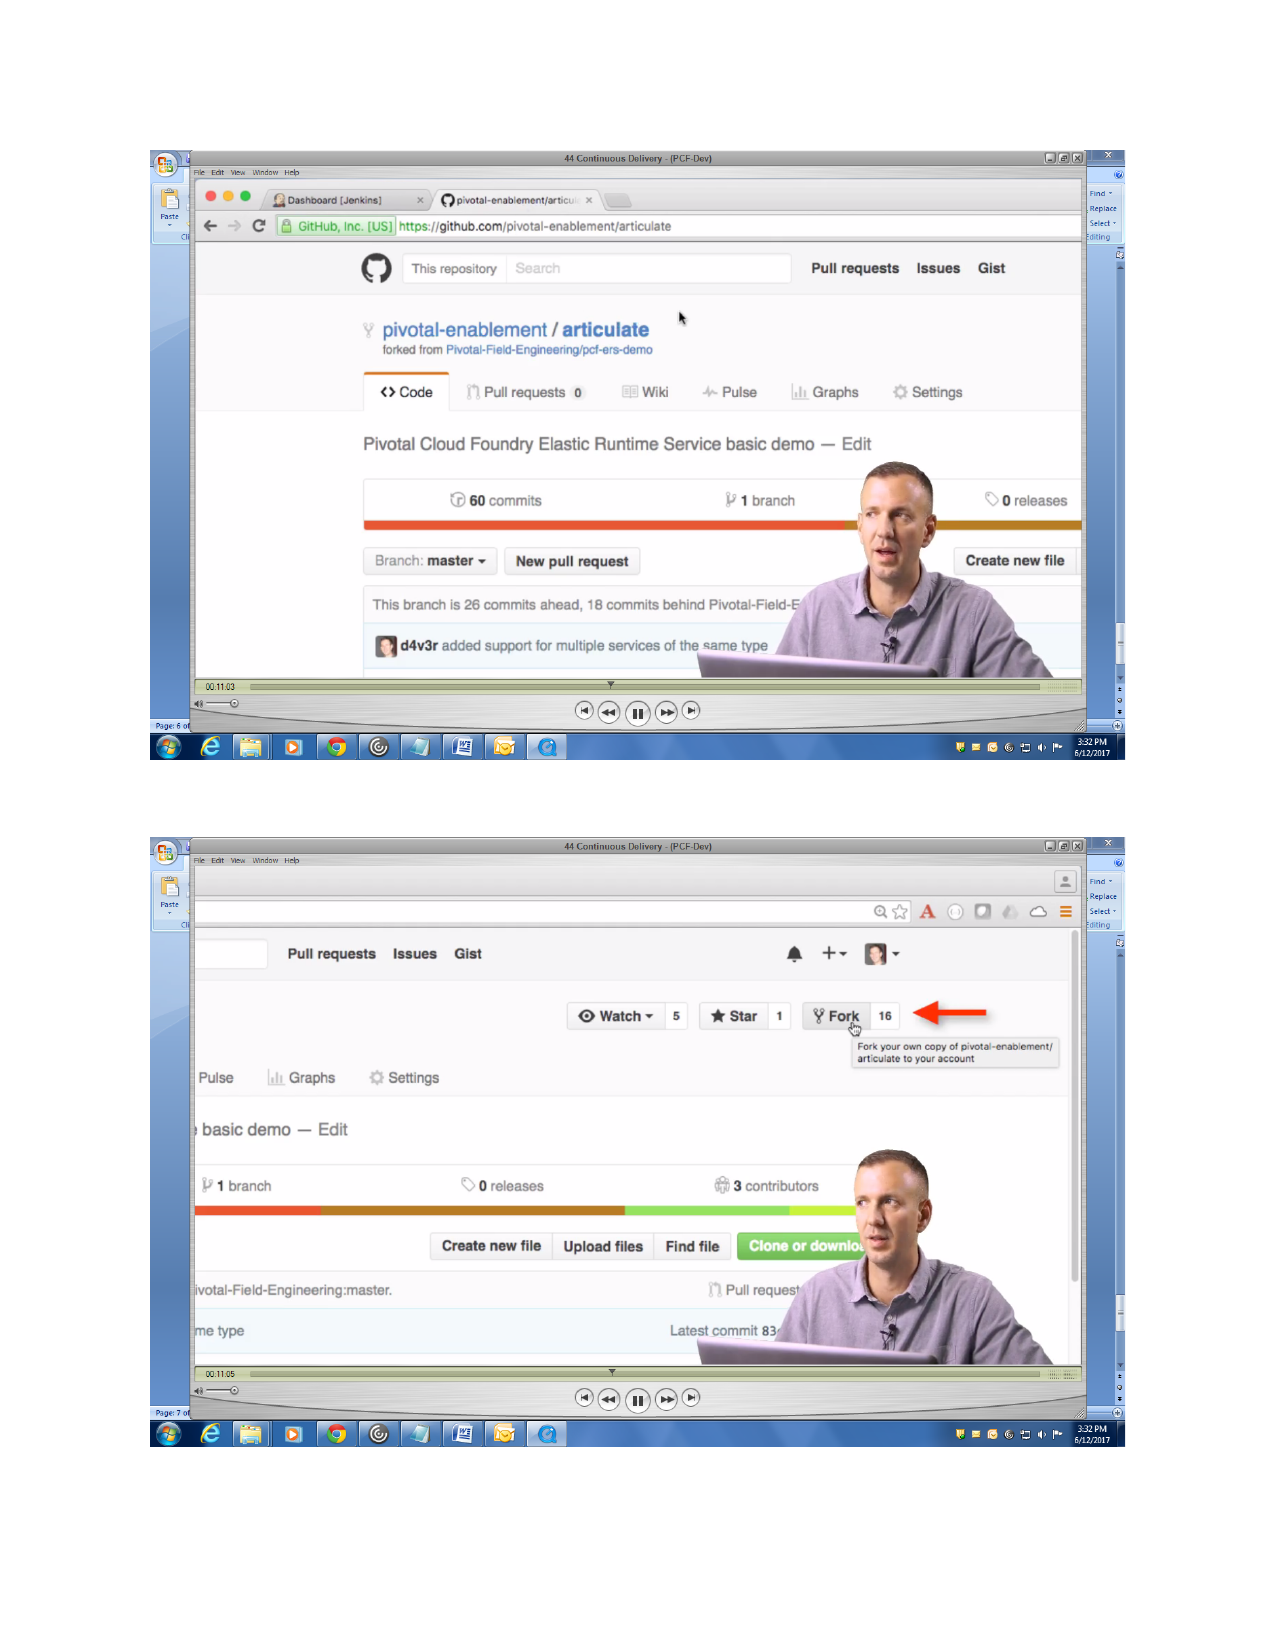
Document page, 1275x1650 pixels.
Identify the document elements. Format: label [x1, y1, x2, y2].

picture [150, 837, 1125, 1447]
picture [150, 150, 1125, 760]
